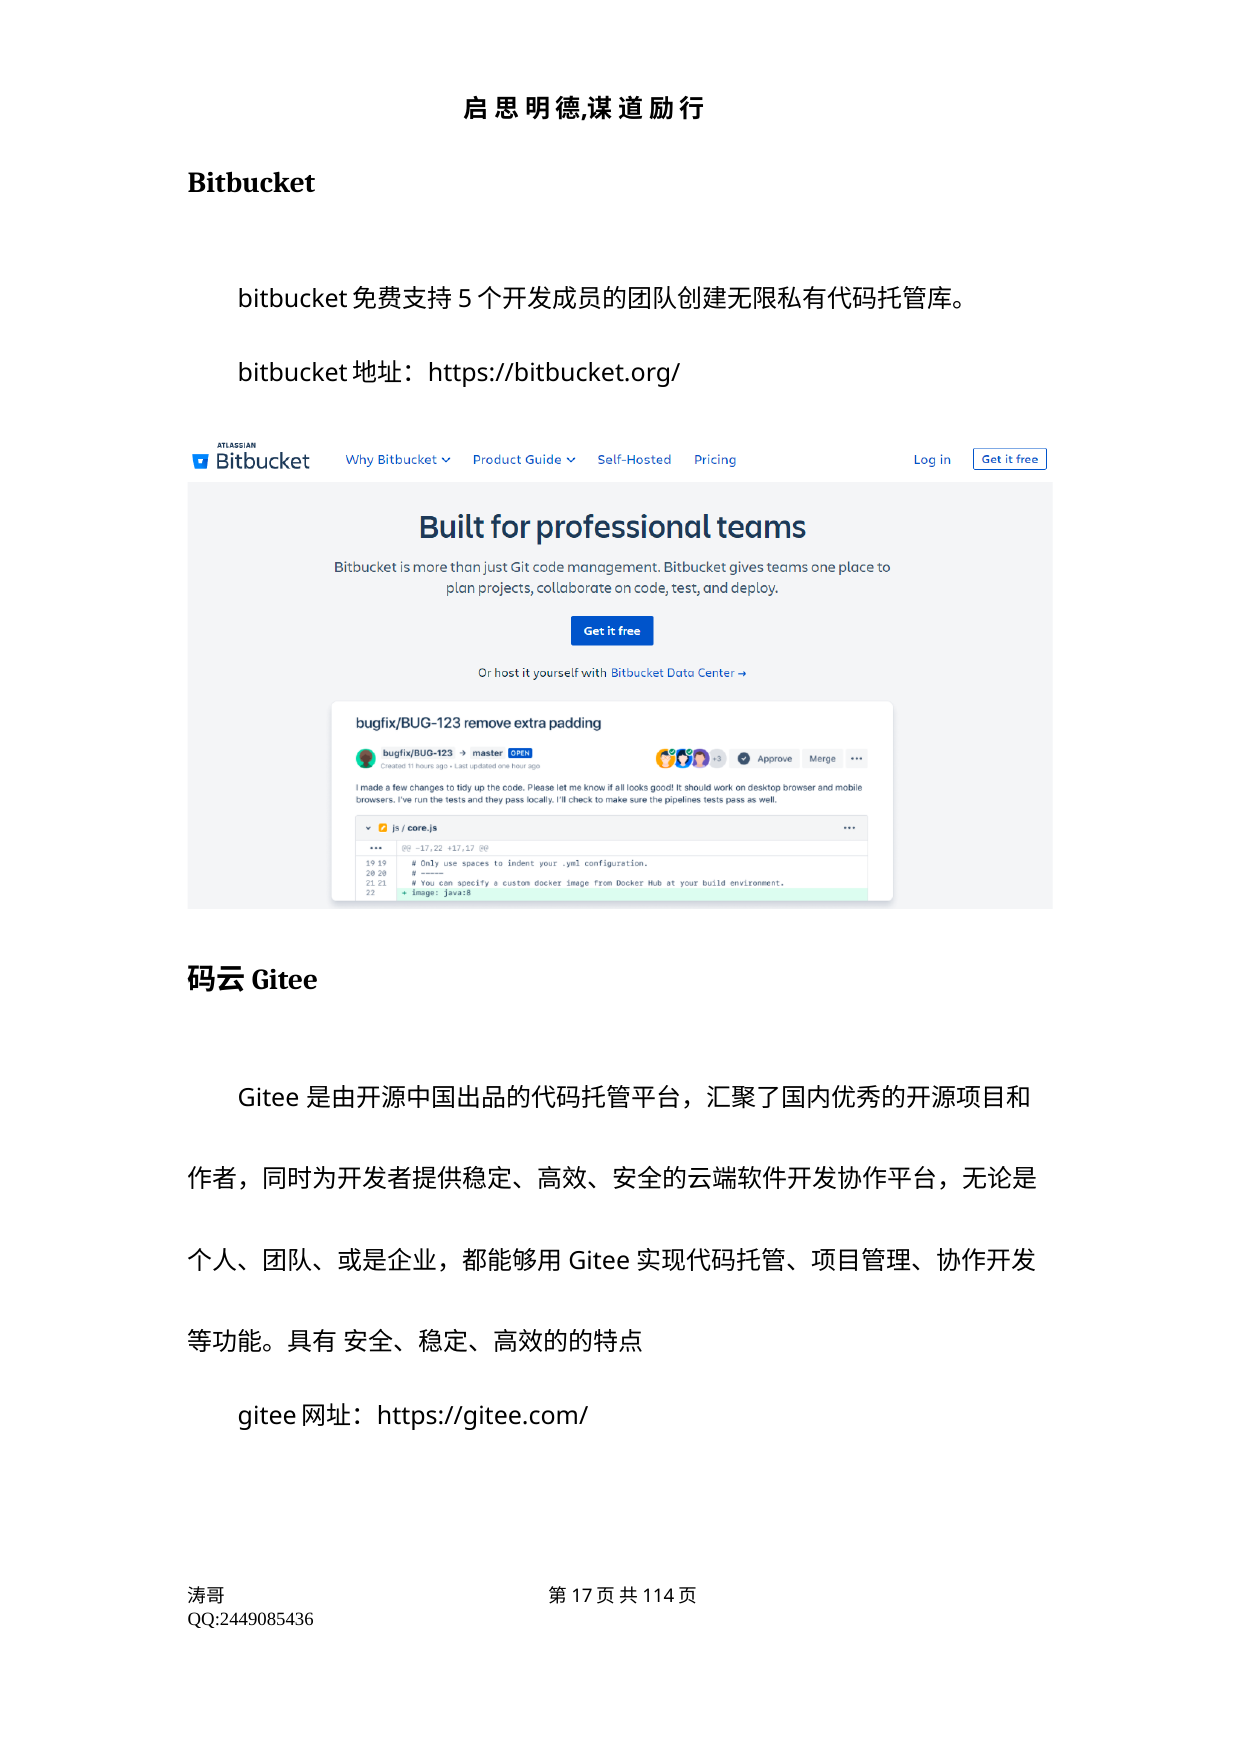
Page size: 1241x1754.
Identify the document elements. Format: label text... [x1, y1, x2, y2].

text Gitee 是由开源中国出品的代码托管平台，汇聚了国内优秀的开源项目和作者，同时为开发者提供稳定、高效、安全的云端软件开发协作平台，无论是个人、团队、或是企业，都能够用 Gitee 实现代码托管、项目管理、协作开发等功能。具有 安全、稳定、高效的的特点 [187, 1063, 1053, 1372]
subtitle Bitbucket [187, 150, 1053, 215]
text gitee网址：https://gitee.com/ [187, 1381, 1053, 1446]
text bitbucket地址：https://bitbucket.org/ [187, 338, 1053, 403]
picture [187, 434, 1053, 909]
subtitle 码云Gitee [187, 944, 1053, 1009]
text bitbucket免费支持5个开发成员的团队创建无限私有代码托管库。 [187, 264, 1053, 329]
